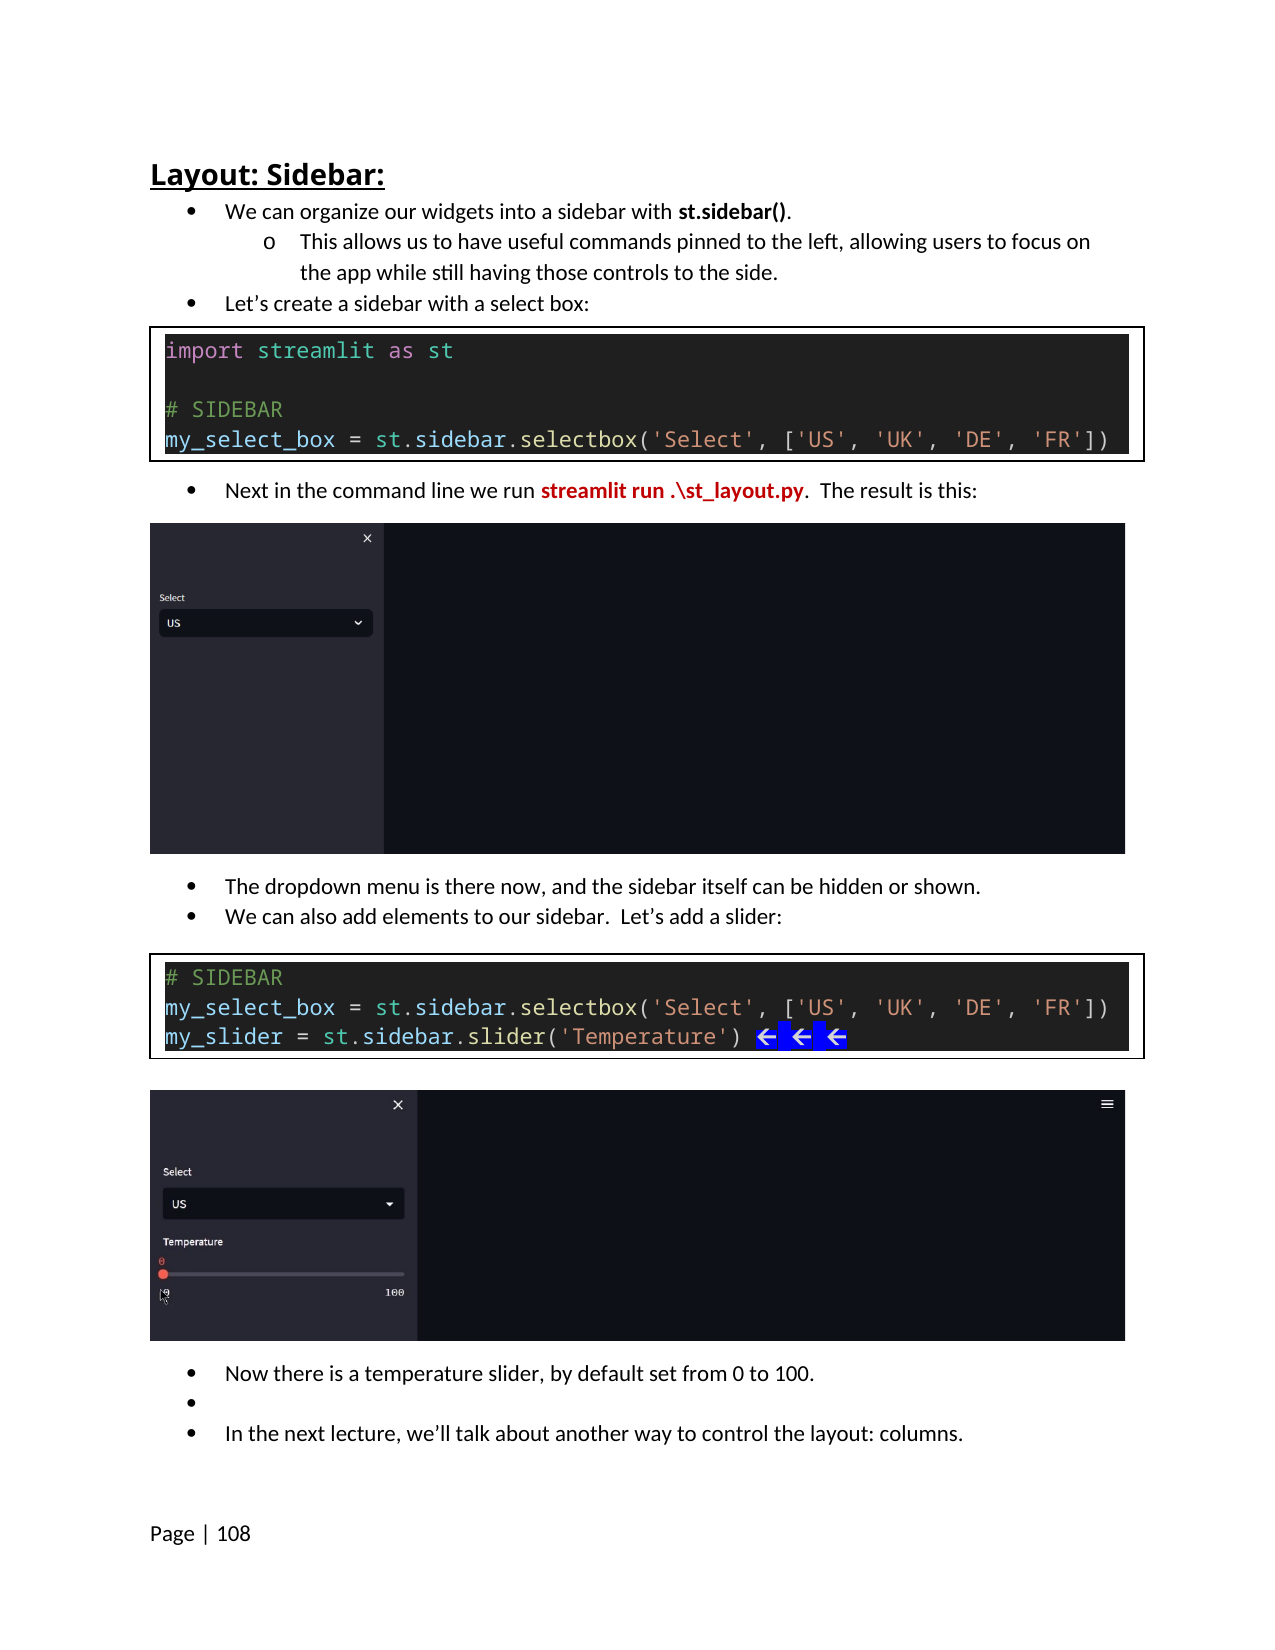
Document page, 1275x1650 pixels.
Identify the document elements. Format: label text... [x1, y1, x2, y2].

list We can also add elements to our sidebar. Let’s add a slider: [187, 902, 1125, 930]
list We can organize our widgets into a sidebar with st.sidebar(). [187, 197, 1125, 225]
list Let’s create a sidebar with a select box: [187, 289, 1125, 317]
list Now there is a temperature slider, by default set from 0 to 100. [187, 1359, 1125, 1387]
picture [150, 1090, 1125, 1341]
list This allows us to have useful commands pinned to the left, allowing users to focus on the app while still having those controls to the side. [262, 227, 1125, 287]
subtitle Layout: Sidebar: [150, 154, 1125, 194]
picture [150, 523, 1125, 854]
list The dropdown menu is there now, and the sidebar itself can be hidden or shown. [187, 872, 1125, 900]
list Next in the command line we run streamlit run .\st_layout.py. The result is this: [187, 462, 1125, 504]
list In the next lecture, we’ll talk about another way to control the layout: columns. [187, 1419, 1125, 1448]
